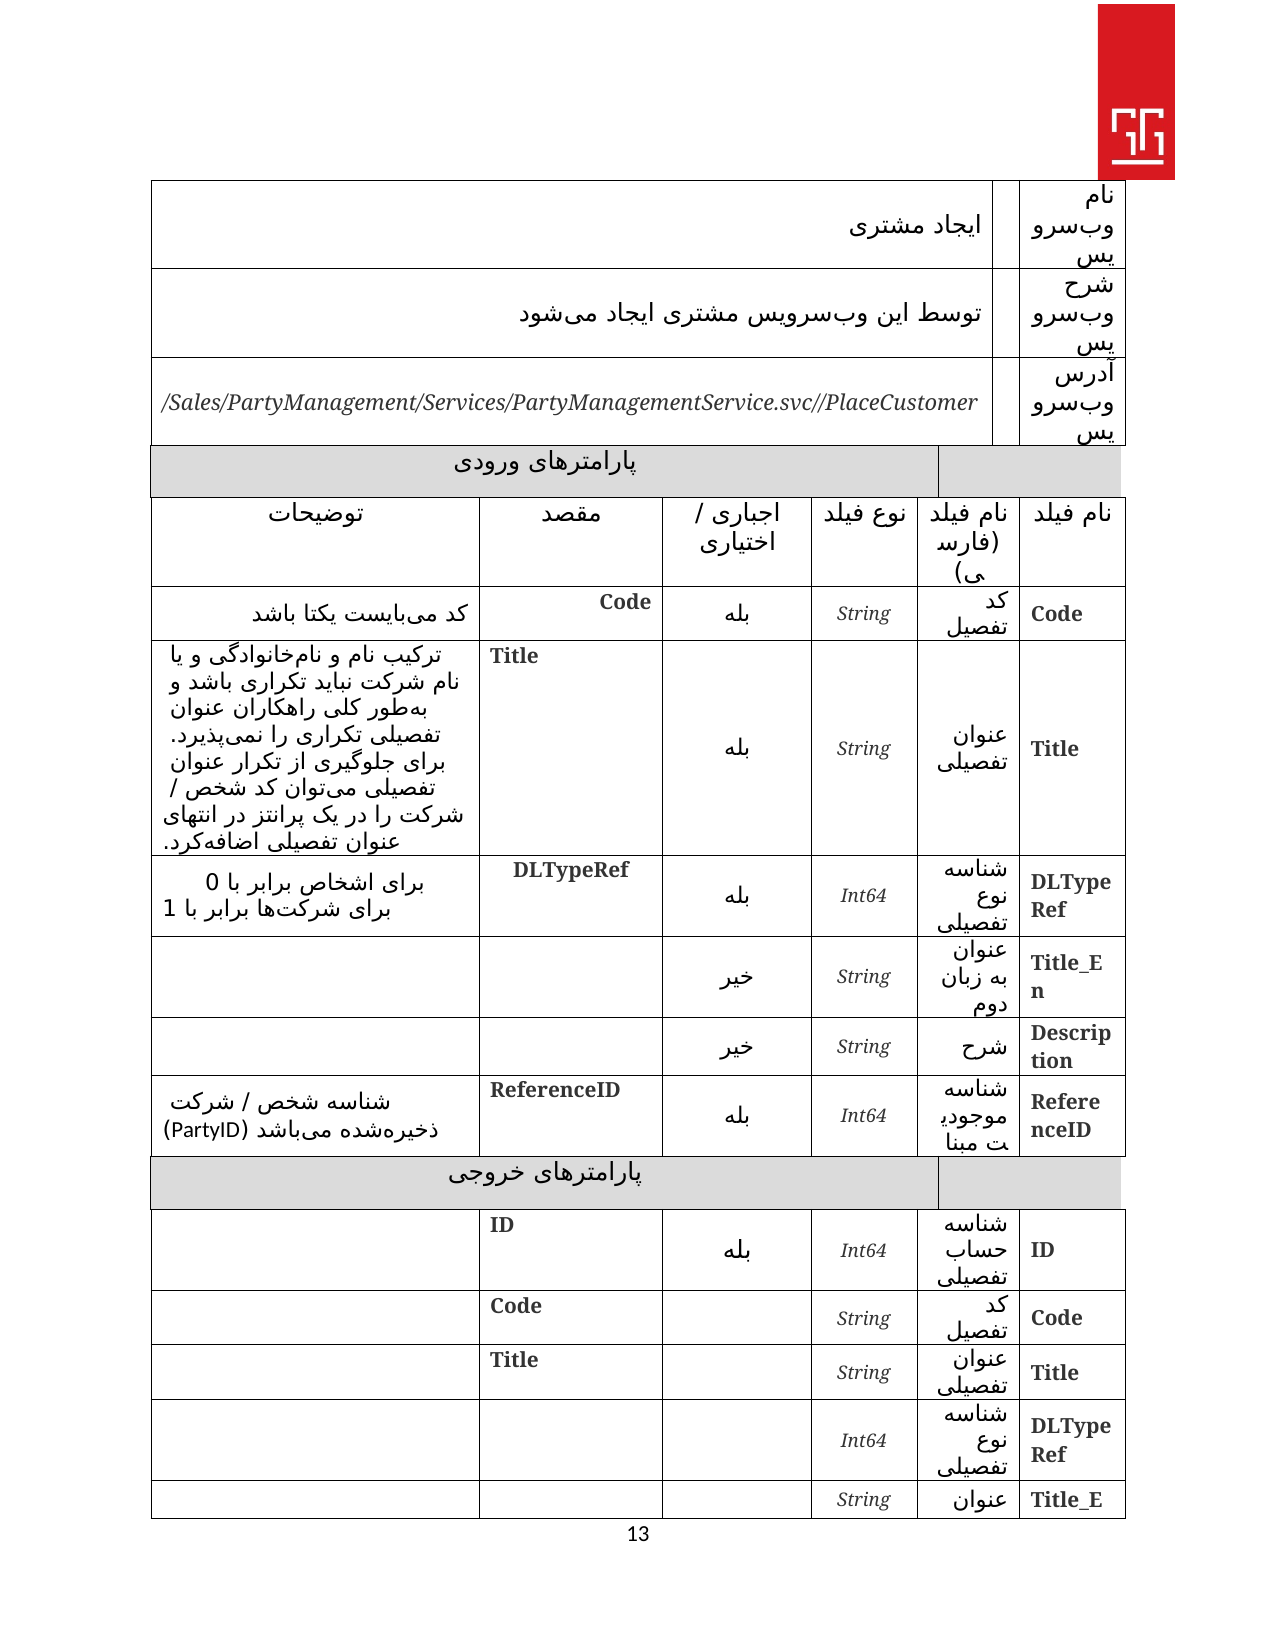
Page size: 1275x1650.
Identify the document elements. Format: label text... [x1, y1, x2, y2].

table_cell شناسه نوع تفصیلی [918, 1400, 1019, 1480]
table_cell شناسه نوع تفصیلی [918, 856, 1019, 936]
table_cell شناسه موجودیت مبنا [918, 1076, 1019, 1156]
table_cell آدرس وب‌سرویس [1020, 358, 1125, 445]
table_cell [480, 937, 662, 1017]
table_cell [480, 1018, 662, 1074]
table_cell [663, 1345, 811, 1399]
table_cell [152, 1400, 479, 1480]
table_cell [152, 1481, 479, 1518]
table_cell نام فیلد (فارسی) [918, 498, 1019, 586]
table_cell Title [1020, 1345, 1125, 1399]
table_cell [152, 937, 479, 1017]
table_cell [663, 1400, 811, 1480]
table_cell DLTypeRef [1020, 1400, 1125, 1480]
table_cell Title [480, 1345, 662, 1399]
table_cell ID [1020, 1210, 1125, 1290]
table_cell Code [1020, 1291, 1125, 1344]
table_cell ReferenceID [1020, 1076, 1125, 1156]
table_cell /Sales/PartyManagement/Services/PartyManagementService.svc//PlaceCustomer [152, 358, 992, 445]
table_cell پارامترهای خروجی [151, 1157, 938, 1209]
table_cell String [812, 1291, 917, 1344]
table_cell Title_En [1020, 1481, 1125, 1518]
table_cell Code [480, 587, 662, 640]
table_cell DLTypeRef [1020, 856, 1125, 936]
table_cell شناسه شخص / شرکت ذخیره‌شده می‌باشد (PartyID) [152, 1076, 479, 1156]
table_cell بله [663, 1210, 811, 1290]
table_cell Int64 [812, 1210, 917, 1290]
table_cell ترکیب نام و نام‌خانوادگی و یا نام شرکت نباید تکراری باشد و به‌طور کلی راهکاران عنوان تفصیلی تکراری را نمی‌پذیرد. برای جلوگیری از تکرار عنوان تفصیلی می‌توان کد شخص / شرکت را در یک پرانتز در انتهای عنوان تفصیلی اضافه‌کرد. [152, 641, 479, 854]
table_cell نام فیلد [1020, 498, 1125, 586]
table_cell [939, 1157, 1121, 1209]
table_cell بله [663, 641, 811, 854]
table_cell نوع فیلد [812, 498, 917, 586]
table_header ایجاد مشتری [152, 181, 992, 268]
picture [1096, 4, 1175, 177]
table_cell کد تفصیل [918, 587, 1019, 640]
table_cell [993, 358, 1019, 445]
table_header نام وب‌سرویس [1020, 181, 1125, 268]
table_cell کد تفصیل [918, 1291, 1019, 1344]
table_cell [663, 1291, 811, 1344]
table_cell مقصد [480, 498, 662, 586]
table_cell [939, 446, 1121, 497]
table_cell توضیحات [152, 498, 479, 586]
table_cell شناسه حساب تفصیلی [918, 1210, 1019, 1290]
table_cell عنوان به زبان دوم [918, 937, 1019, 1017]
table_cell Description [1020, 1018, 1125, 1074]
table_cell عنوان تفصیلی [918, 1345, 1019, 1399]
table_cell بله [663, 1076, 811, 1156]
table_cell [663, 1481, 811, 1518]
table_cell Title [1020, 641, 1125, 854]
table_cell [152, 1291, 479, 1344]
table_cell خیر [663, 1018, 811, 1074]
table_cell شرح وب‌سرویس [1020, 269, 1125, 357]
table_cell Int64 [812, 856, 917, 936]
table_cell بله [663, 856, 811, 936]
table_cell String [812, 937, 917, 1017]
table_header [993, 181, 1019, 268]
table_cell توسط این وب‌سرویس مشتری ایجاد می‌شود [152, 269, 992, 357]
table_cell [152, 1345, 479, 1399]
table_cell [993, 269, 1019, 357]
table_cell شرح [918, 1018, 1019, 1074]
table_cell [152, 1210, 479, 1290]
table_cell بله [663, 587, 811, 640]
table_cell Int64 [812, 1400, 917, 1480]
table_cell Title [480, 641, 662, 854]
table_cell String [812, 641, 917, 854]
table_cell [480, 1481, 662, 1518]
table_cell برای اشخاص برابر با 0 برای شرکت‌ها برابر با 1 [152, 856, 479, 936]
table_cell Int64 [812, 1076, 917, 1156]
table_cell پارامترهای ورودی [151, 446, 938, 497]
table_cell اجباری / اختیاری [663, 498, 811, 586]
table_cell خیر [663, 937, 811, 1017]
table_cell Code [1020, 587, 1125, 640]
table_cell عنوان به زبان دوم [918, 1481, 1019, 1518]
table_cell String [812, 1481, 917, 1518]
table_cell Title_En [1020, 937, 1125, 1017]
table_cell [152, 1018, 479, 1074]
table_cell [480, 1400, 662, 1480]
table_cell عنوان تفصیلی [918, 641, 1019, 854]
table_cell ID [480, 1210, 662, 1290]
table_cell String [812, 1345, 917, 1399]
table_cell String [812, 587, 917, 640]
table_cell ReferenceID [480, 1076, 662, 1156]
table_cell کد می‌بایست یکتا باشد [152, 587, 479, 640]
table_cell Code [480, 1291, 662, 1344]
table_cell DLTypeRef [480, 856, 662, 936]
table_cell String [812, 1018, 917, 1074]
